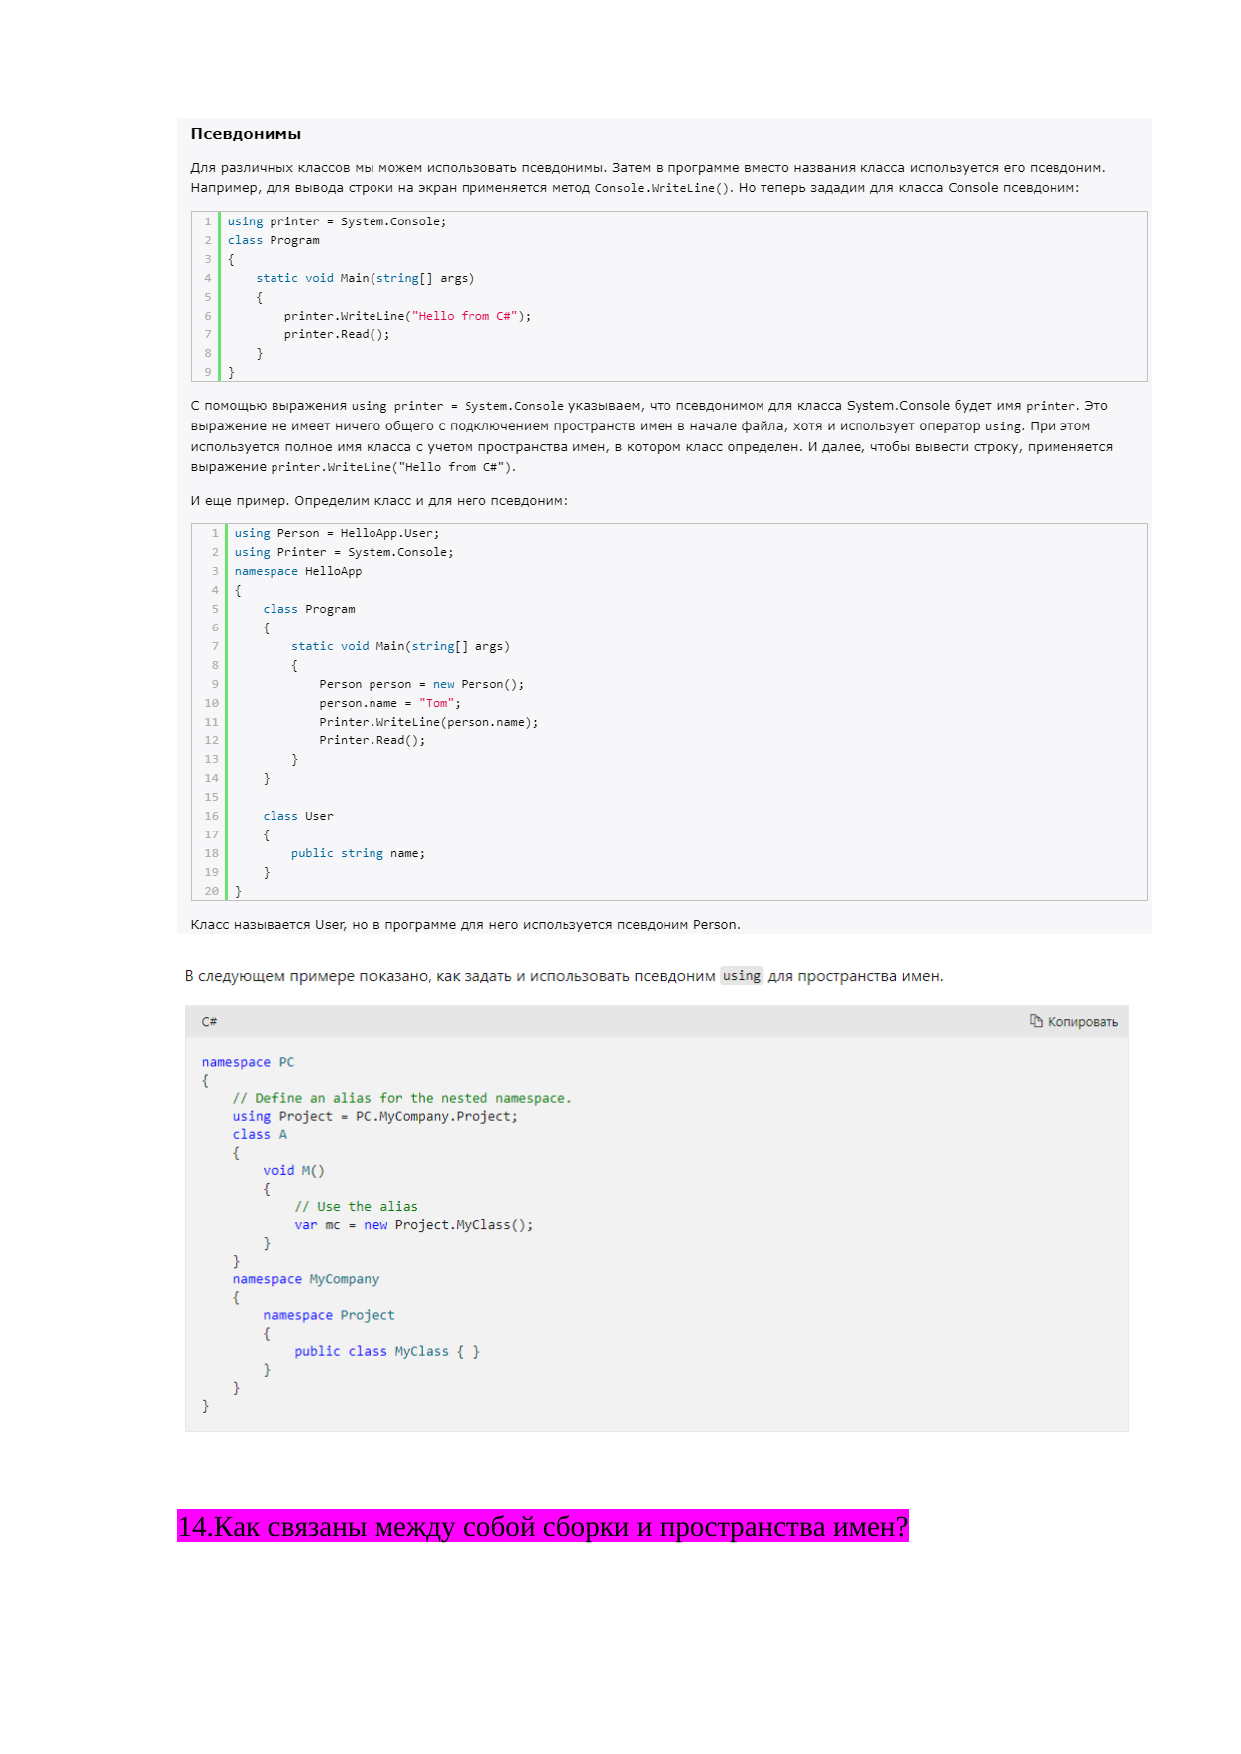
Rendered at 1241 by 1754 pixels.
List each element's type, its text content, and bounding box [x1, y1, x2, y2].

picture [177, 962, 1153, 1446]
picture [177, 118, 1153, 934]
text 14.Как связаны между собой сборки и пространства имен? [177, 1475, 1152, 1542]
